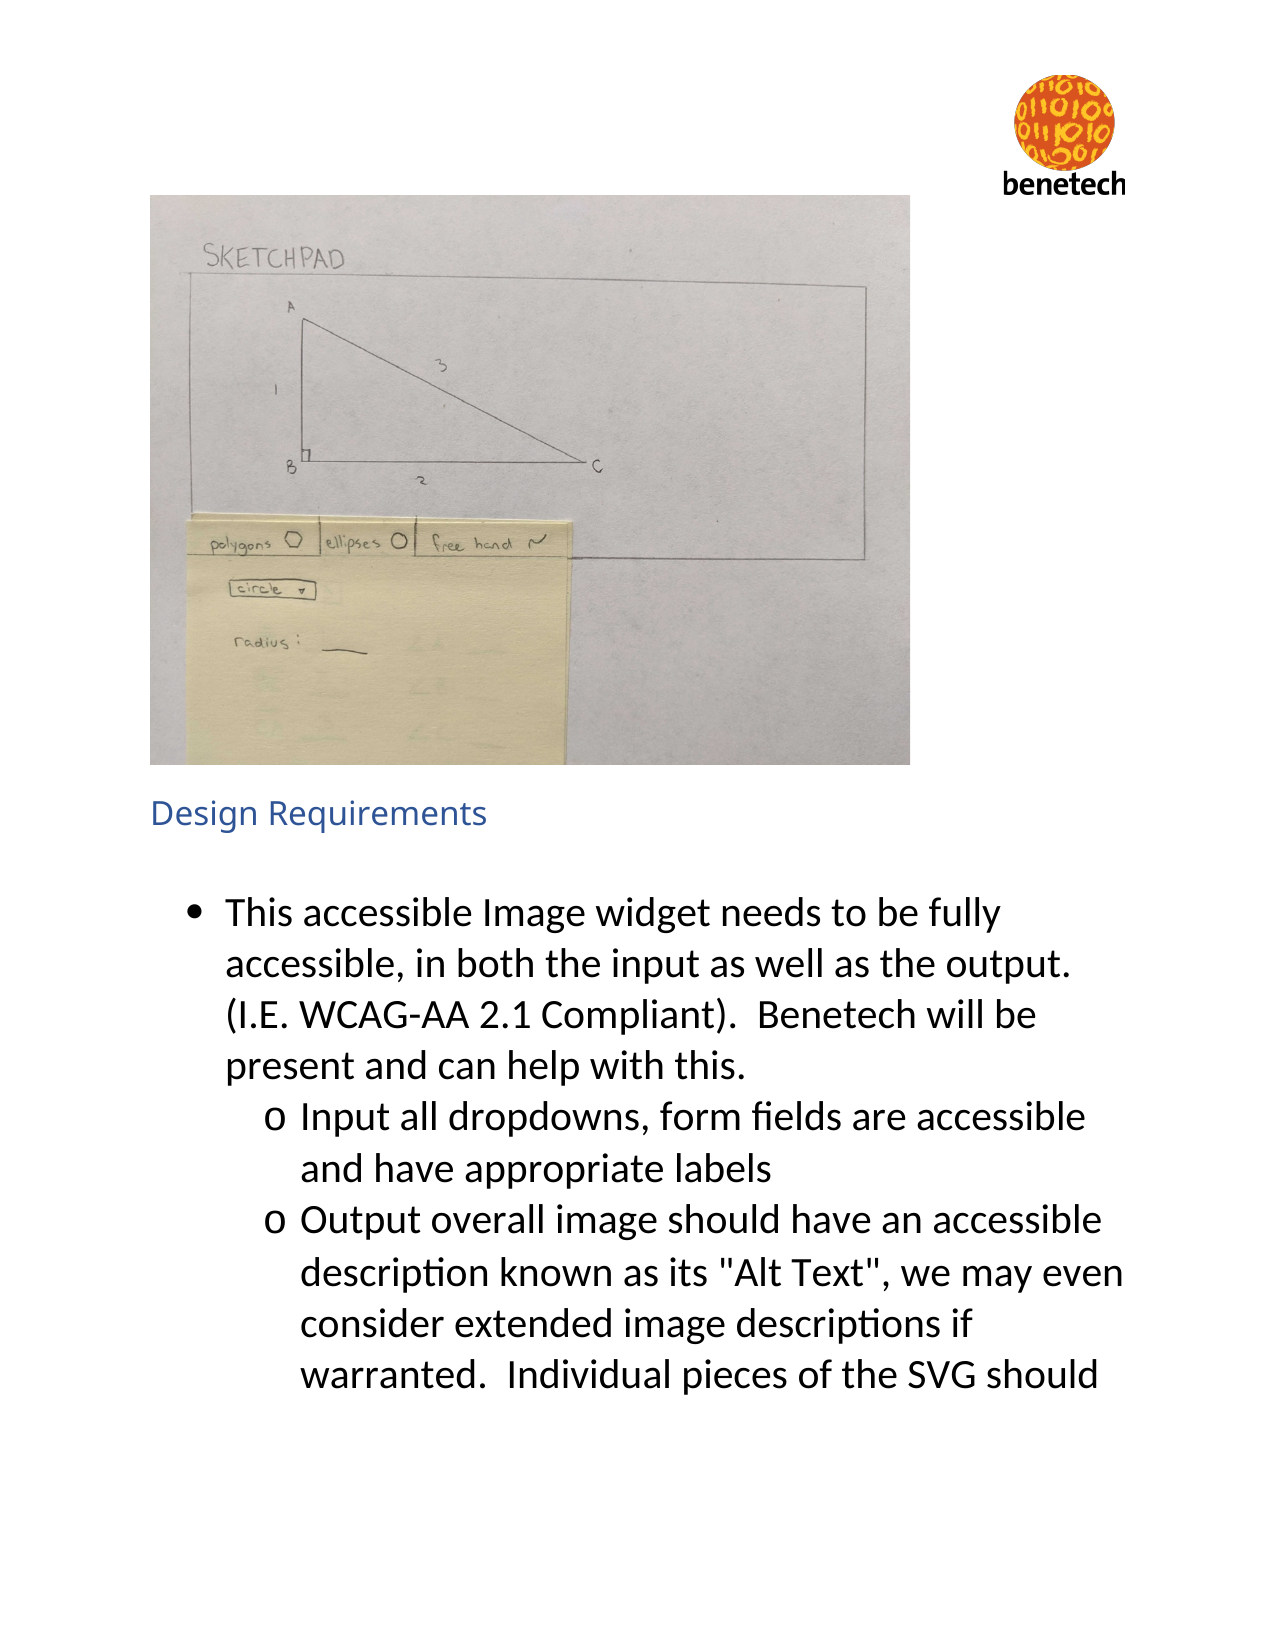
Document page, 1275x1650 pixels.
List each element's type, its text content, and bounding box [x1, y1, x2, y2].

subtitle Design Requirements [150, 790, 1125, 835]
picture [150, 195, 911, 765]
list Input all dropdowns, form fields are accessible and have appropriate labels [262, 1089, 1125, 1193]
list This accessible Image widget needs to be fully accessible, in both the input as well as the output. (I.E. WCAG-AA 2.1 Compliant). Benetech will be present and can help with this. [187, 886, 1125, 1089]
picture [1003, 75, 1125, 195]
